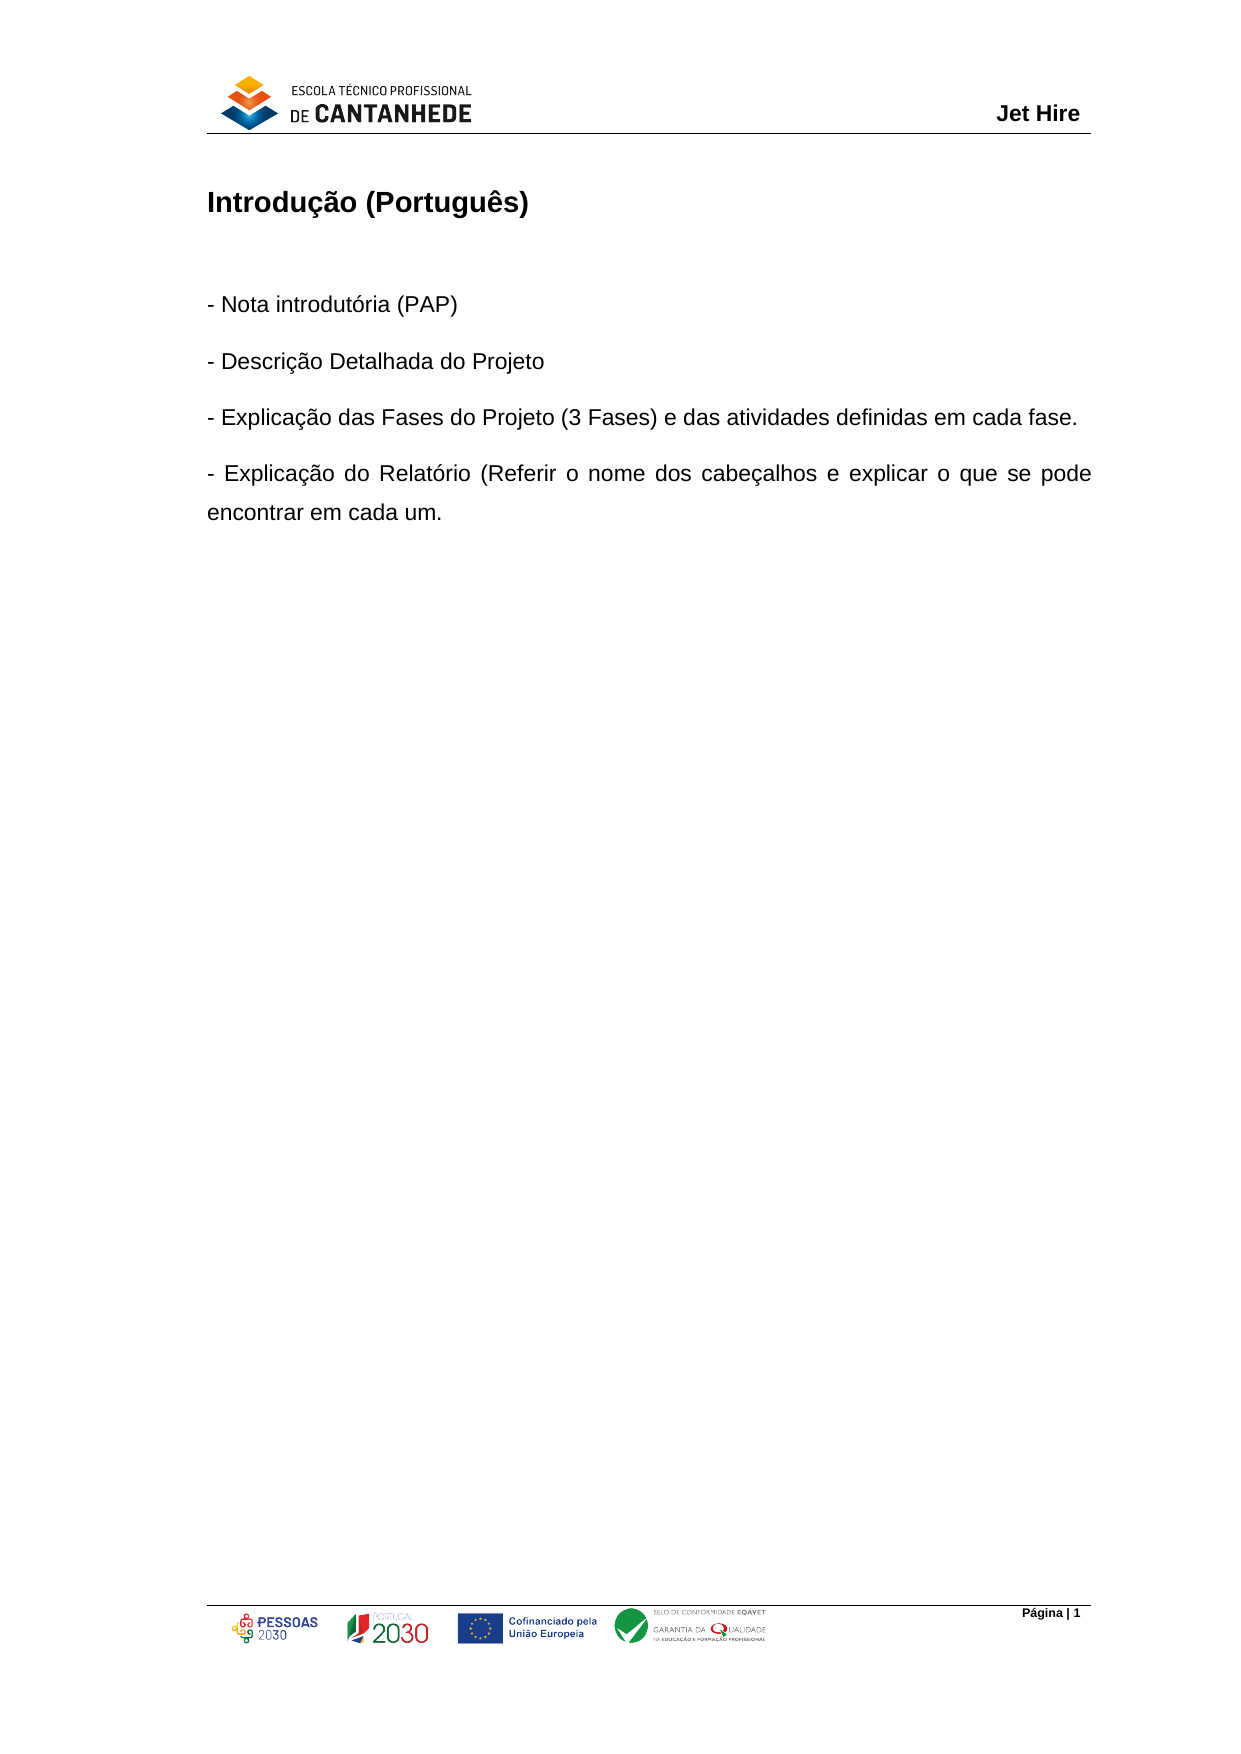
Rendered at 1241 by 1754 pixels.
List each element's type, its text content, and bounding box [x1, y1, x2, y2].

text - Explicação das Fases do Projeto (3 Fases) e das atividades definidas em cada fase. [207, 404, 1092, 430]
picture [218, 1606, 608, 1654]
text - Descrição Detalhada do Projeto [207, 348, 1092, 374]
picture [614, 1608, 766, 1643]
text - Nota introdutória (PAP) [207, 291, 1092, 318]
subtitle Introdução (Português) [207, 185, 1092, 218]
text - Explicação do Relatório (Referir o nome dos cabeçalhos e explicar o que se pode encontrar em cada um. [207, 460, 1092, 526]
picture [218, 73, 475, 133]
